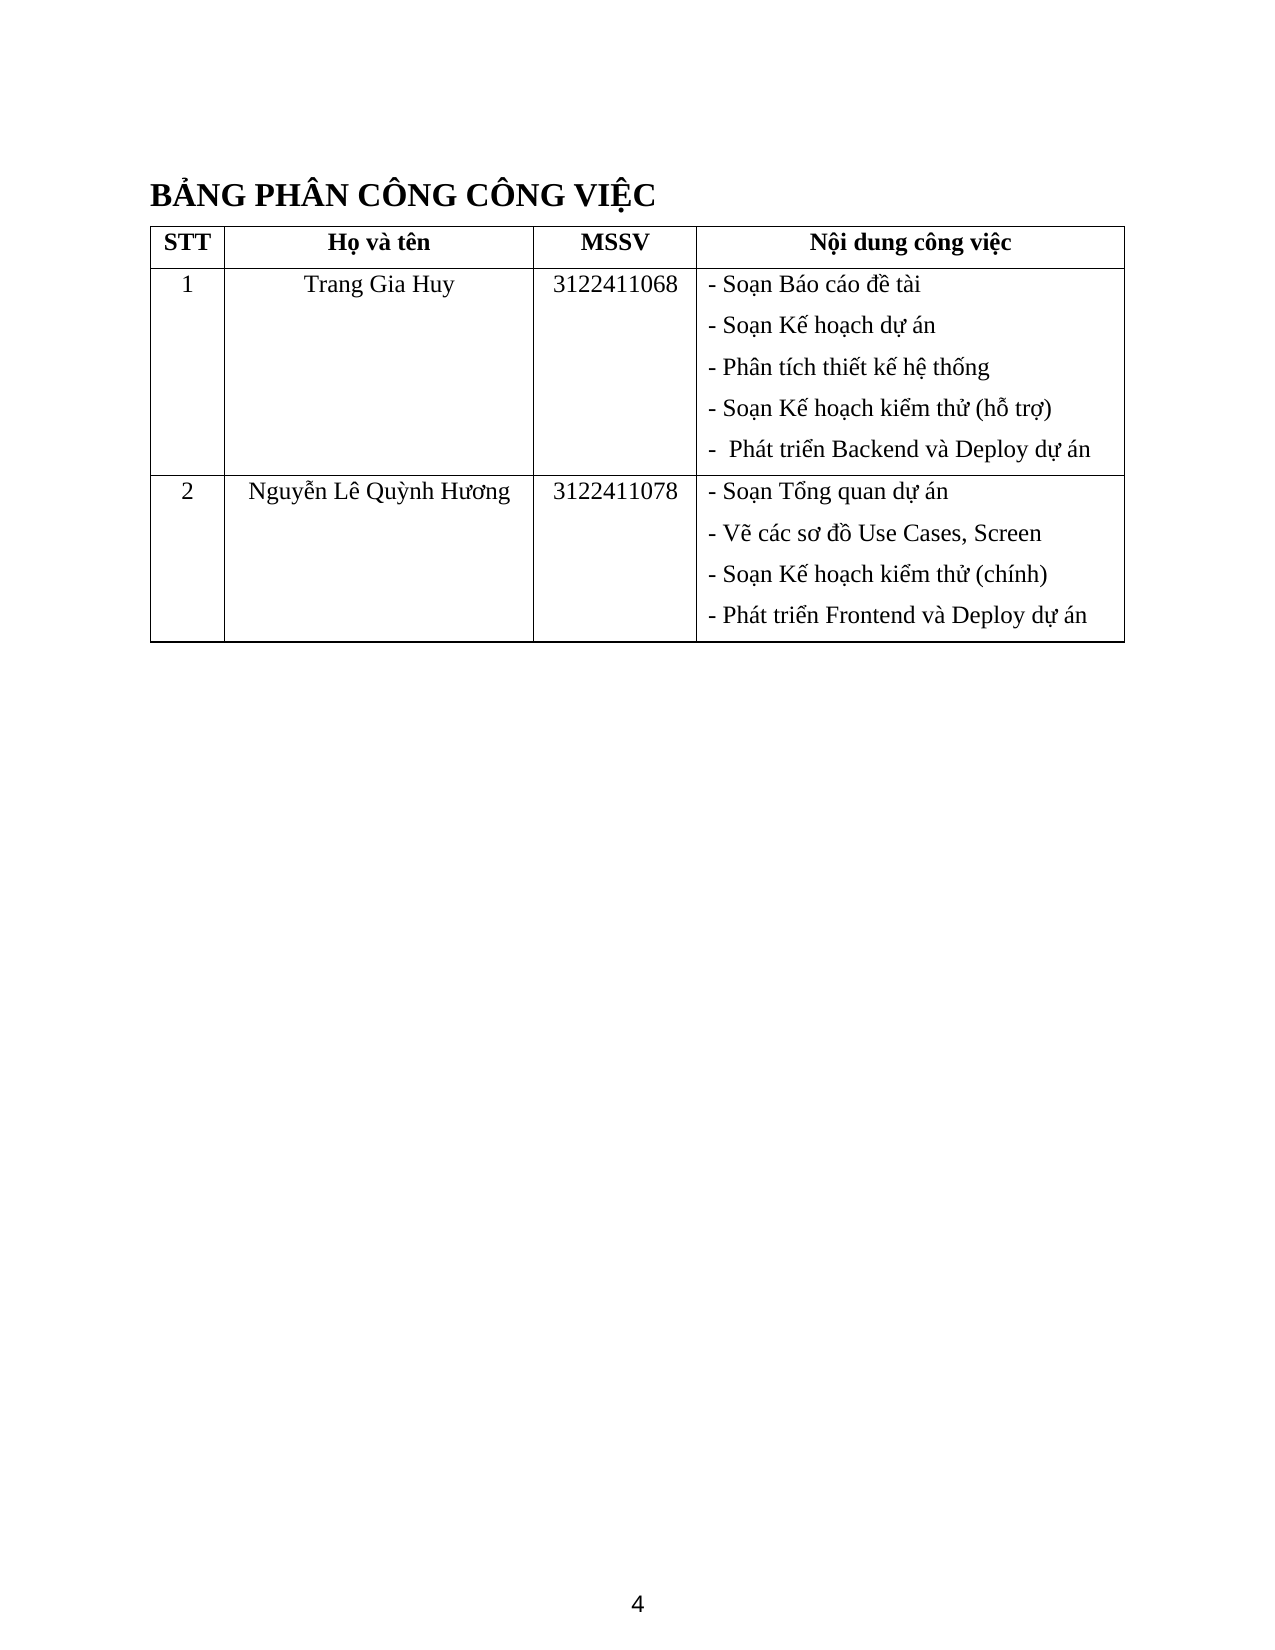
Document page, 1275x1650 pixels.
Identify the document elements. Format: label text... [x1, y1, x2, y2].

text BẢNG PHÂN CÔNG CÔNG VIỆC [150, 175, 1125, 213]
table_cell 1 [151, 269, 224, 475]
table_cell 3122411078 [534, 476, 696, 641]
table_header STT [151, 227, 224, 268]
table_cell - Soạn Báo cáo đề tài - Soạn Kế hoạch dự án - Phân tích thiết kế hệ thống - Soạn Kế hoạch kiểm thử (hỗ trợ) - Phát triển Backend và Deploy dự án [697, 269, 1124, 475]
table_header Nội dung công việc [697, 227, 1124, 268]
table_cell 3122411068 [534, 269, 696, 475]
table_header Họ và tên [225, 227, 533, 268]
table_cell Trang Gia Huy [225, 269, 533, 475]
table_cell - Soạn Tổng quan dự án - Vẽ các sơ đồ Use Cases, Screen - Soạn Kế hoạch kiểm thử (chính) - Phát triển Frontend và Deploy dự án [697, 476, 1124, 641]
table_header MSSV [534, 227, 696, 268]
table_cell 2 [151, 476, 224, 641]
table_cell Nguyễn Lê Quỳnh Hương [225, 476, 533, 641]
